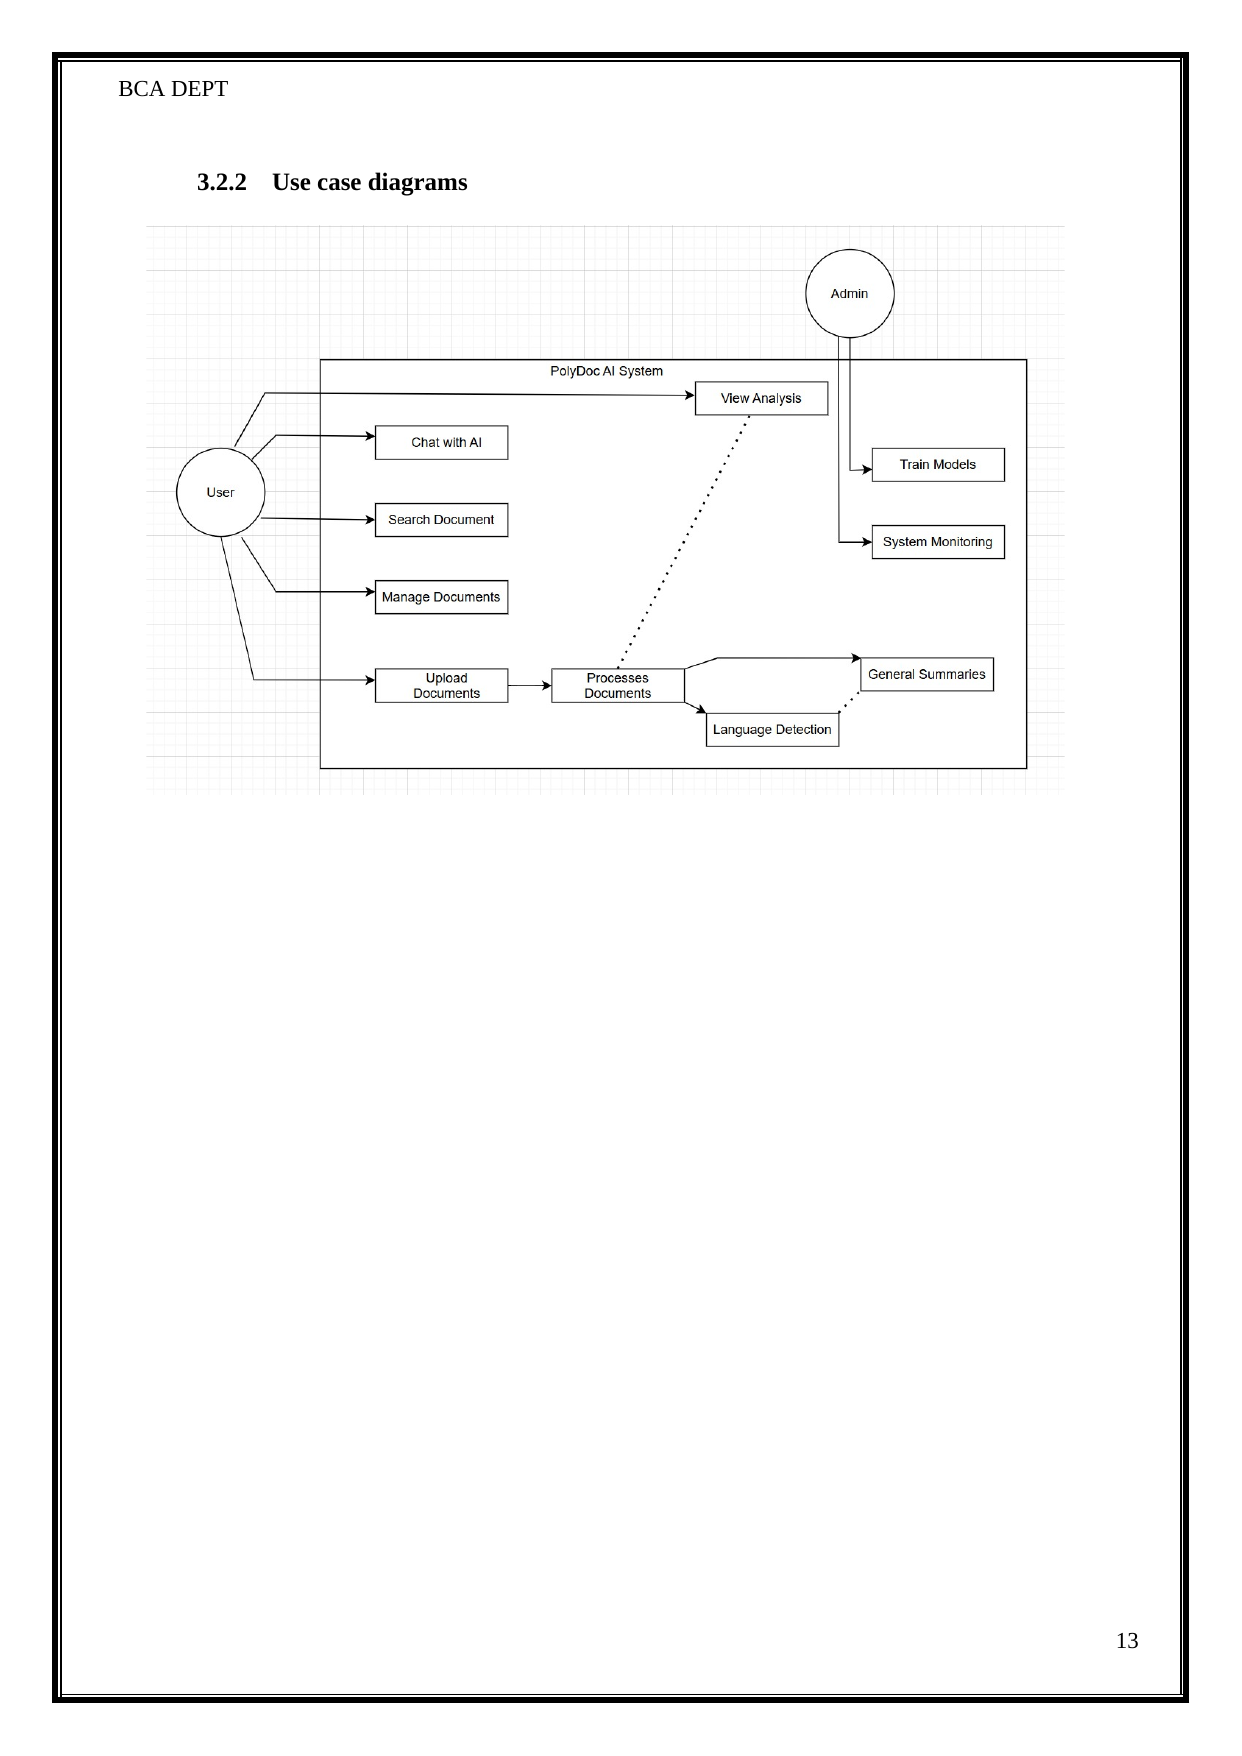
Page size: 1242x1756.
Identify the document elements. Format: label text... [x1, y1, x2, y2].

subtitle Use case diagrams [197, 167, 1138, 195]
picture [145, 225, 1064, 795]
